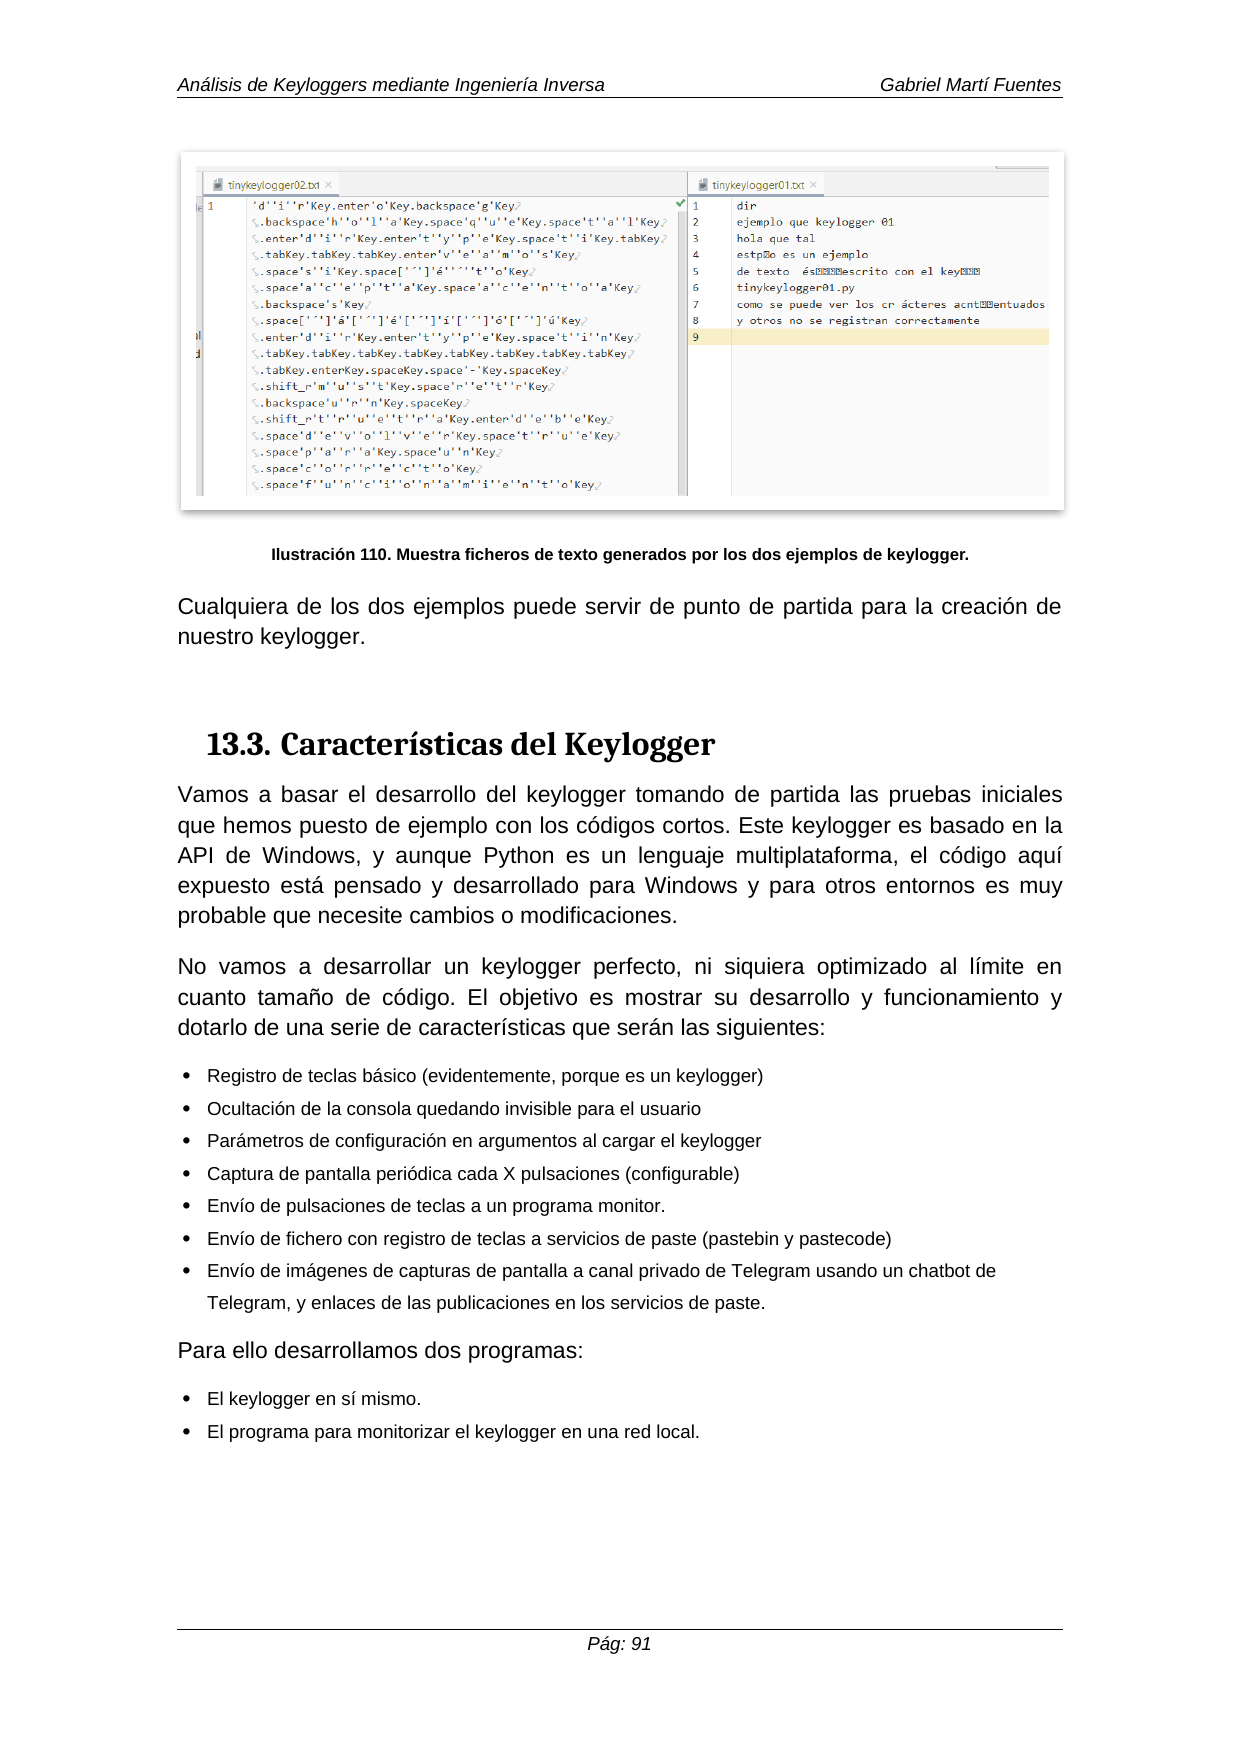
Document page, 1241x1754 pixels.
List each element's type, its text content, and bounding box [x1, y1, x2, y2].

list Envío de fichero con registro de teclas a servicios de paste (pastebin y pastecode) [183, 1227, 1063, 1249]
list Envío de pulsaciones de teclas a un programa monitor. [183, 1195, 1063, 1216]
text Ilustración 110. Muestra ficheros de texto generados por los dos ejemplos de keylogger. [177, 544, 1063, 563]
list Captura de pantalla periódica cada X pulsaciones (configurable) [183, 1162, 1063, 1184]
subtitle Características del Keylogger [207, 725, 1063, 763]
list El keylogger en sí mismo. [183, 1388, 1063, 1410]
list Parámetros de configuración en argumentos al cargar el keylogger [183, 1130, 1063, 1151]
text Vamos a basar el desarrollo del keylogger tomando de partida las pruebas iniciales que hemos puesto de ejemplo con los códigos cortos. Este keylogger es basado en la API de Windows, y aunque Python es un lenguaje multiplataforma, el código aquí expuesto está pensado y desarrollado para Windows y para otros entornos es muy probable que necesite cambios o modificaciones. [177, 781, 1063, 929]
text No vamos a desarrollar un keylogger perfecto, ni siquiera optimizado al límite en cuanto tamaño de código. El objetivo es mostrar su desarrollo y funcionamiento y dotarlo de una serie de características que serán las siguientes: [177, 953, 1063, 1040]
picture [196, 166, 1049, 496]
list El programa para monitorizar el keylogger en una red local. [183, 1421, 1063, 1442]
text Para ello desarrollamos dos programas: [177, 1337, 1063, 1363]
list Registro de teclas básico (evidentemente, porque es un keylogger) [183, 1065, 1063, 1086]
text Cualquiera de los dos ejemplos puede servir de punto de partida para la creación de nuestro keylogger. [177, 593, 1063, 649]
list Ocultación de la consola quedando invisible para el usuario [183, 1097, 1063, 1119]
list Envío de imágenes de capturas de pantalla a canal privado de Telegram usando un chatbot de Telegram, y enlaces de las publicaciones en los servicios de paste. [183, 1260, 1063, 1314]
